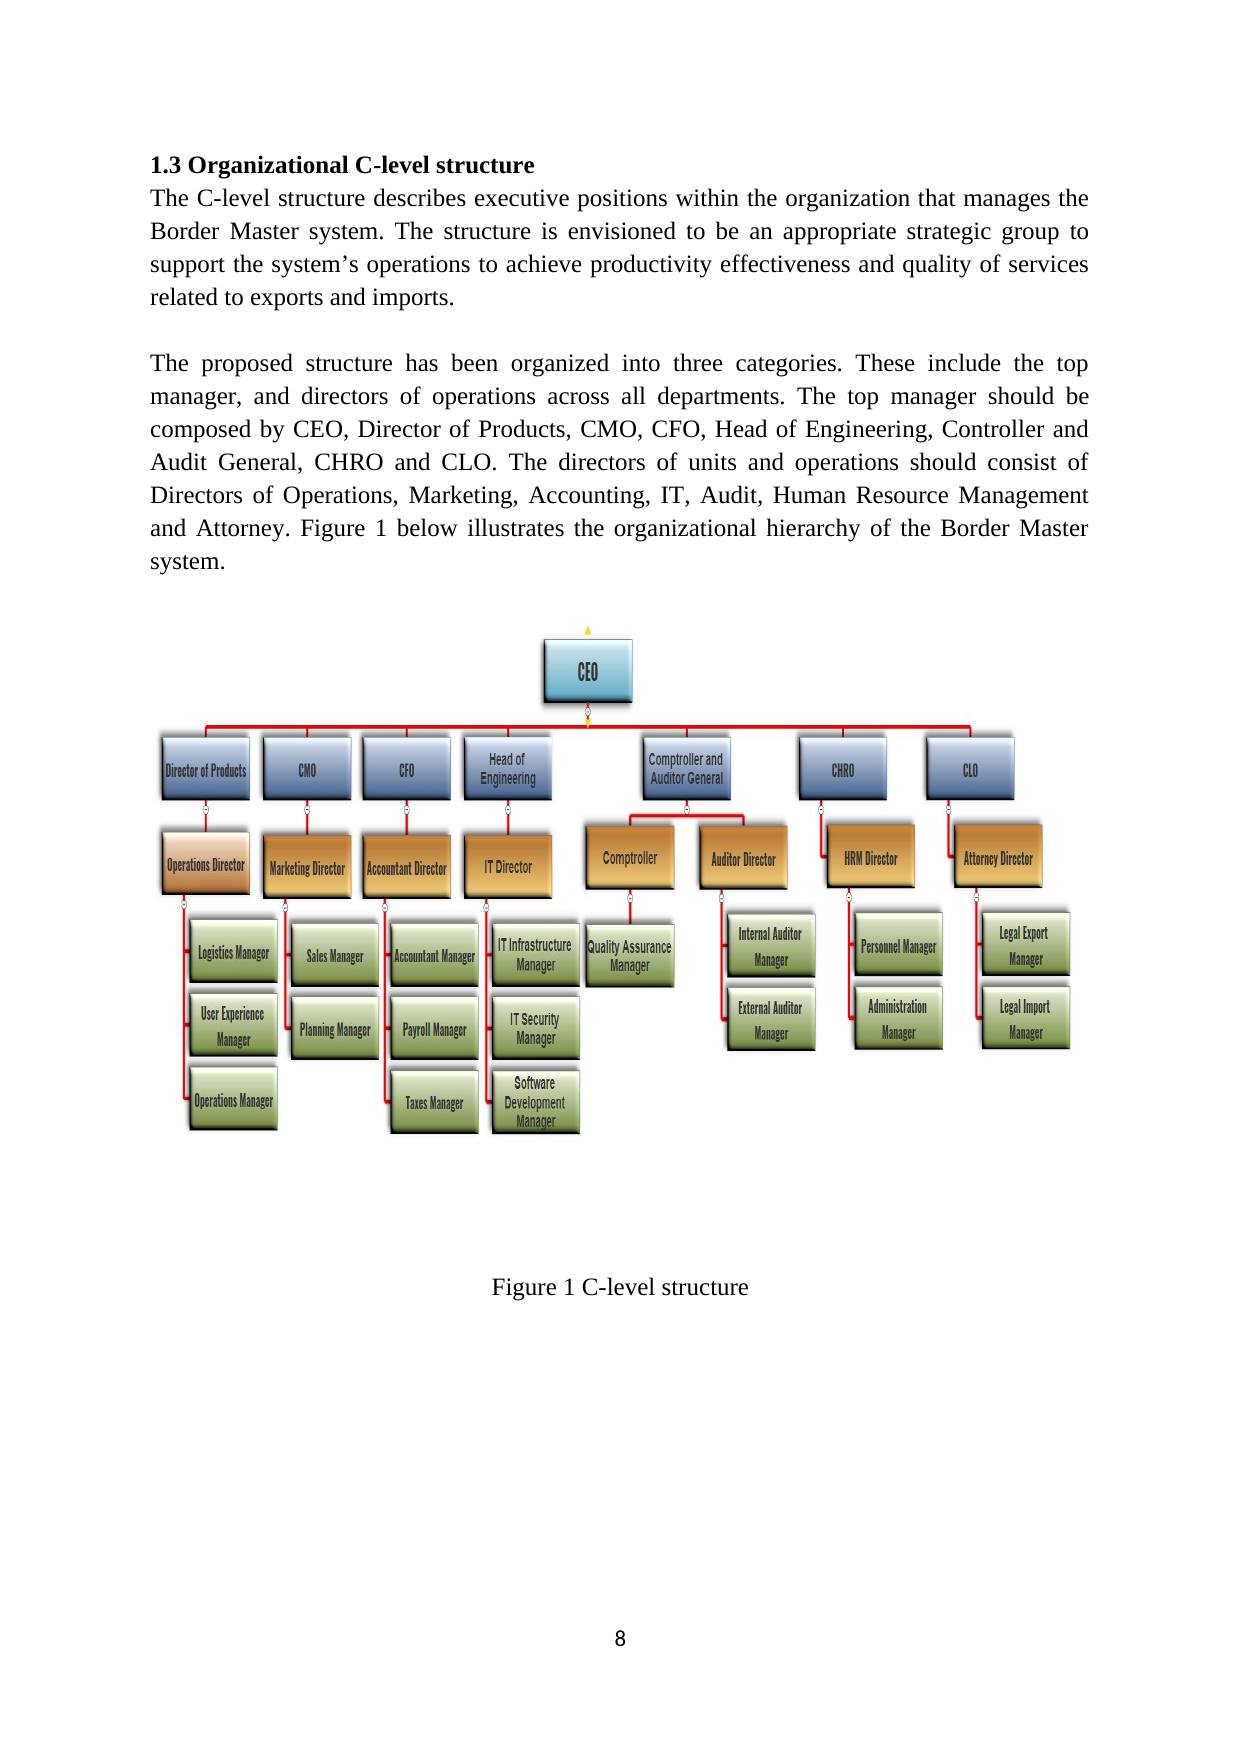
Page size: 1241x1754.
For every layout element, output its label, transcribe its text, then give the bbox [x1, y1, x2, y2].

text 1.3 Organizational C-level structure [150, 150, 1090, 179]
text The proposed structure has been organized into three categories. These include the top manager, and directors of operations across all departments. The top manager should be composed by CEO, Director of Products, CMO, CFO, Head of Engineering, Controller and Audit General, CHRO and CLO. The directors of units and operations should consist of Directors of Operations, Marketing, Accounting, IT, Audit, Human Resource Management and Attorney. Figure 1 below illustrates the organizational hierarchy of the Border Master system. [150, 348, 1090, 575]
text The C-level structure describes executive positions within the organization that manages the Border Master system. The structure is envisioned to be an appropriate strategic group to support the system’s operations to achieve productivity effectiveness and quality of services related to exports and imports. [150, 183, 1090, 311]
picture [150, 626, 1090, 1160]
text Figure 1 C-level structure [150, 1272, 1090, 1301]
